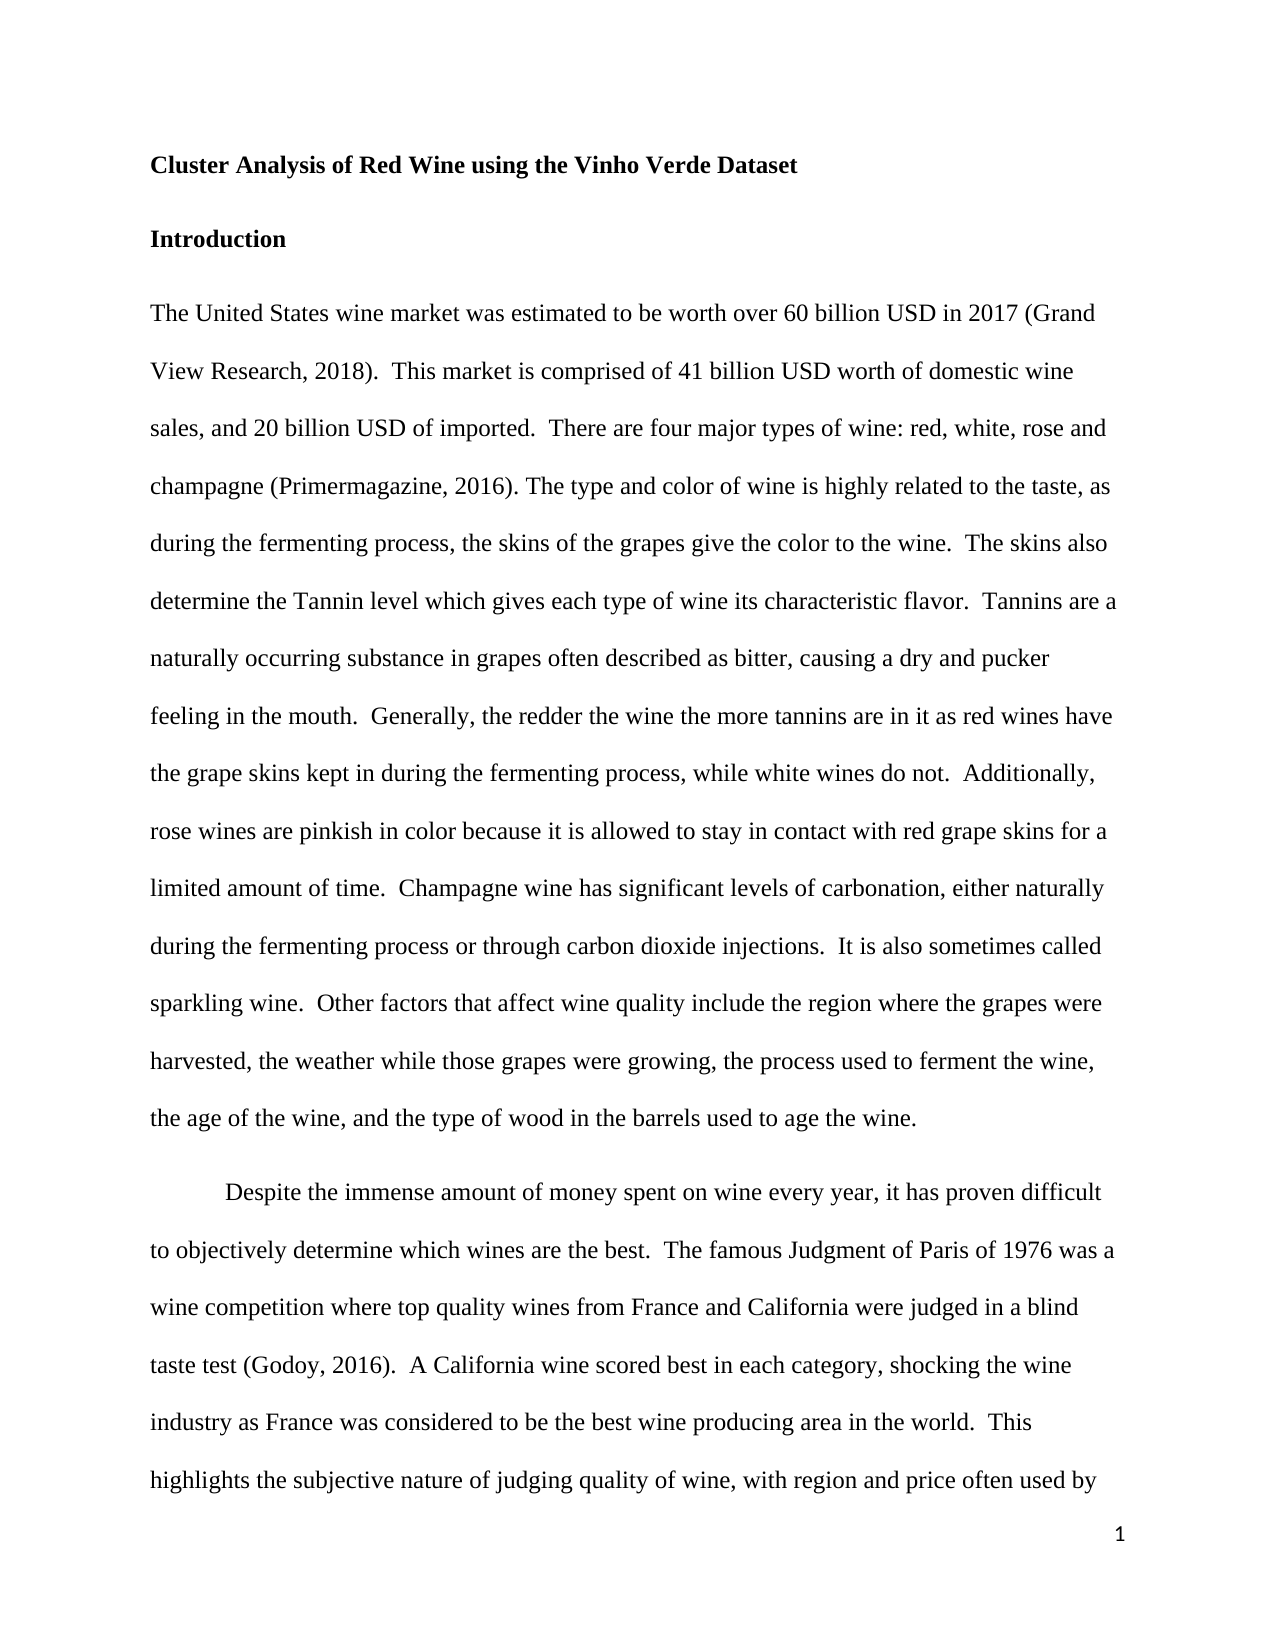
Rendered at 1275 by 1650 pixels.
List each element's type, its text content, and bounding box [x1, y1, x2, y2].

text Cluster Analysis of Red Wine using the Vinho Verde Dataset [150, 150, 1125, 179]
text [150, 1177, 1125, 1494]
text Introduction [150, 224, 1125, 253]
text The United States wine market was estimated to be worth over 60 billion USD in 2017 (Grand View Research, 2018). This market is comprised of 41 billion USD worth of domestic wine sales, and 20 billion USD of imported. There are four major types of wine: red, white, rose and champagne (Primermagazine, 2016). The type and color of wine is highly related to the taste, as during the fermenting process, the skins of the grapes give the color to the wine. The skins also determine the Tannin level which gives each type of wine its characteristic flavor. Tannins are a naturally occurring substance in grapes often described as bitter, causing a dry and pucker feeling in the mouth. Generally, the redder the wine the more tannins are in it as red wines have the grape skins kept in during the fermenting process, while white wines do not. Additionally, rose wines are pinkish in color because it is allowed to stay in contact with red grape skins for a limited amount of time. Champagne wine has significant levels of carbonation, either naturally during the fermenting process or through carbon dioxide injections. It is also sometimes called sparkling wine. Other factors that affect wine quality include the region where the grapes were harvested, the weather while those grapes were growing, the process used to ferment the wine, the age of the wine, and the type of wood in the barrels used to age the wine. [150, 298, 1125, 1132]
